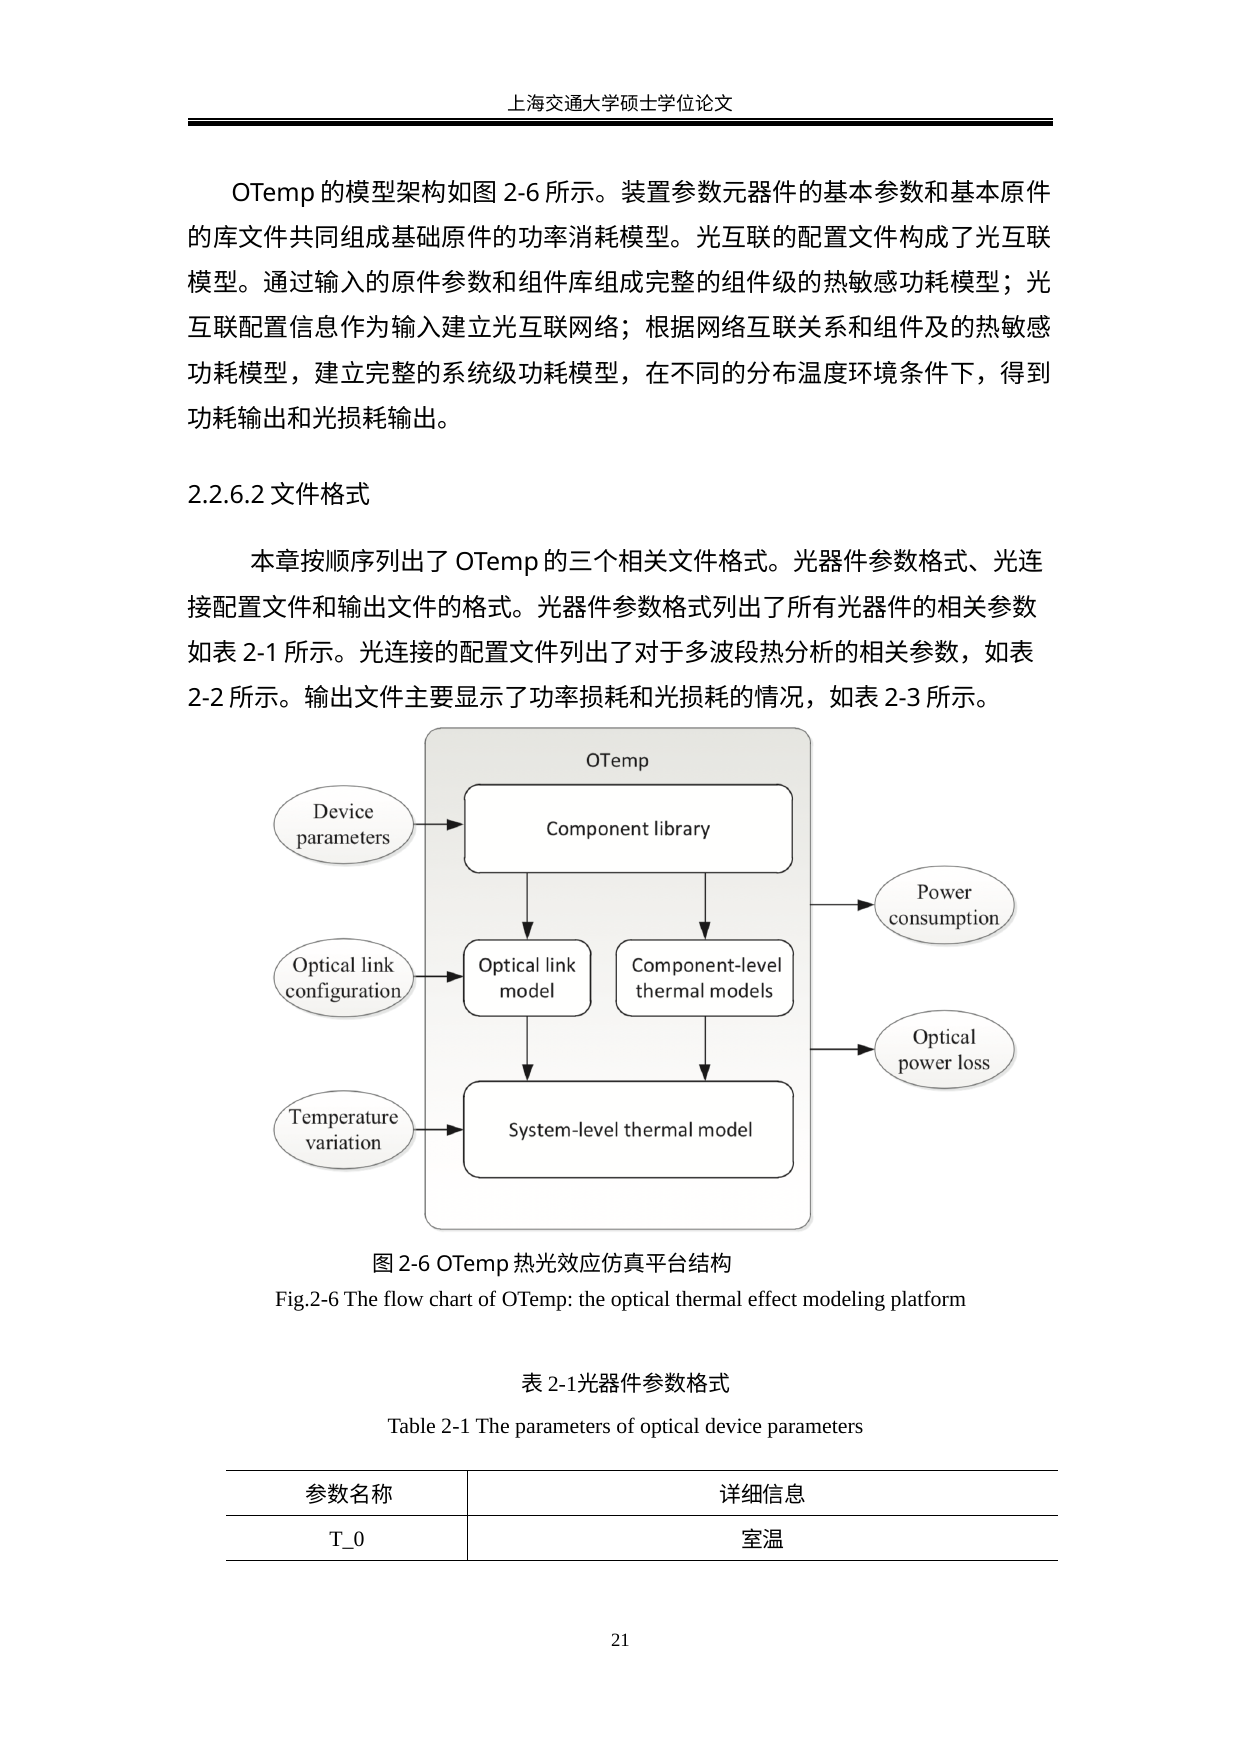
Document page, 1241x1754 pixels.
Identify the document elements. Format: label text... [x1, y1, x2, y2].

text 2.2.6.2文件格式 [187, 475, 1053, 511]
table_cell 室温 [468, 1516, 1058, 1560]
table_cell T_0 [226, 1516, 467, 1560]
text Fig.2-6 The flow chart of OTemp: the optical thermal effect modeling platform [187, 1286, 1053, 1311]
picture [256, 723, 1036, 1238]
table_header 详细信息 [468, 1471, 1058, 1515]
text OTemp的模型架构如图2-6所示。装置参数元器件的基本参数和基本原件的库文件共同组成基础原件的功率消耗模型。光互联的配置文件构成了光互联模型。通过输入的原件参数和组件库组成完整的组件级的热敏感功耗模型；光互联配置信息作为输入建立光互联网络；根据网络互联关系和组件及的热敏感功耗模型，建立完整的系统级功耗模型，在不同的分布温度环境条件下，得到功耗输出和光损耗输出。 [187, 172, 1053, 435]
text 图2-6 OTemp热光效应仿真平台结构 [187, 1246, 1053, 1278]
text 本章按顺序列出了OTemp的三个相关文件格式。光器件参数格式、光连接配置文件和输出文件的格式。光器件参数格式列出了所有光器件的相关参数如表2-1所示。光连接的配置文件列出了对于多波段热分析的相关参数，如表2-2所示。输出文件主要显示了功率损耗和光损耗的情况，如表2-3所示。 [187, 542, 1053, 714]
table_header 参数名称 [226, 1471, 467, 1515]
text 表2-1光器件参数格式 [187, 1360, 1053, 1404]
